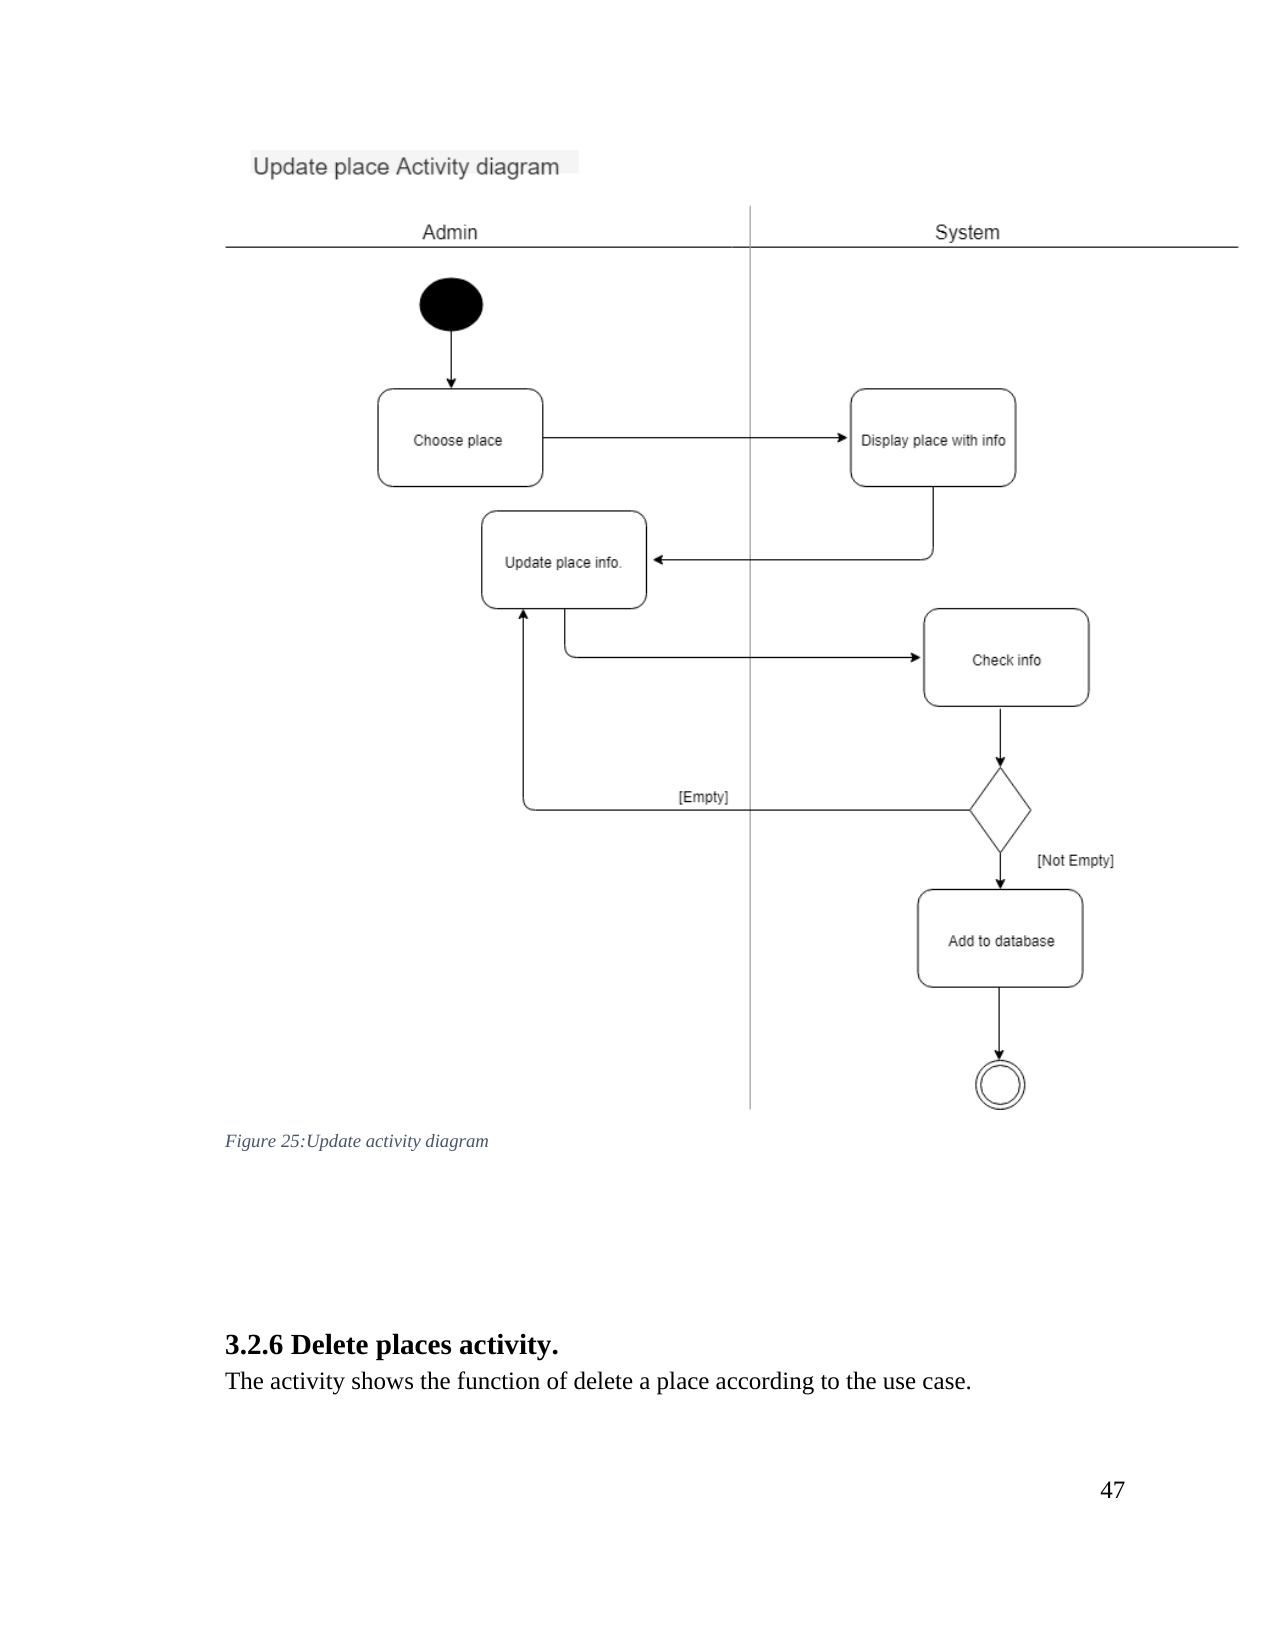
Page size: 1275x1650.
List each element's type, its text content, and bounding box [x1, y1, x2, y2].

picture [225, 150, 1239, 1110]
text The activity shows the function of delete a place according to the use case. [225, 1366, 1125, 1394]
subtitle 3.2.6 Delete places activity. [225, 1327, 1125, 1361]
